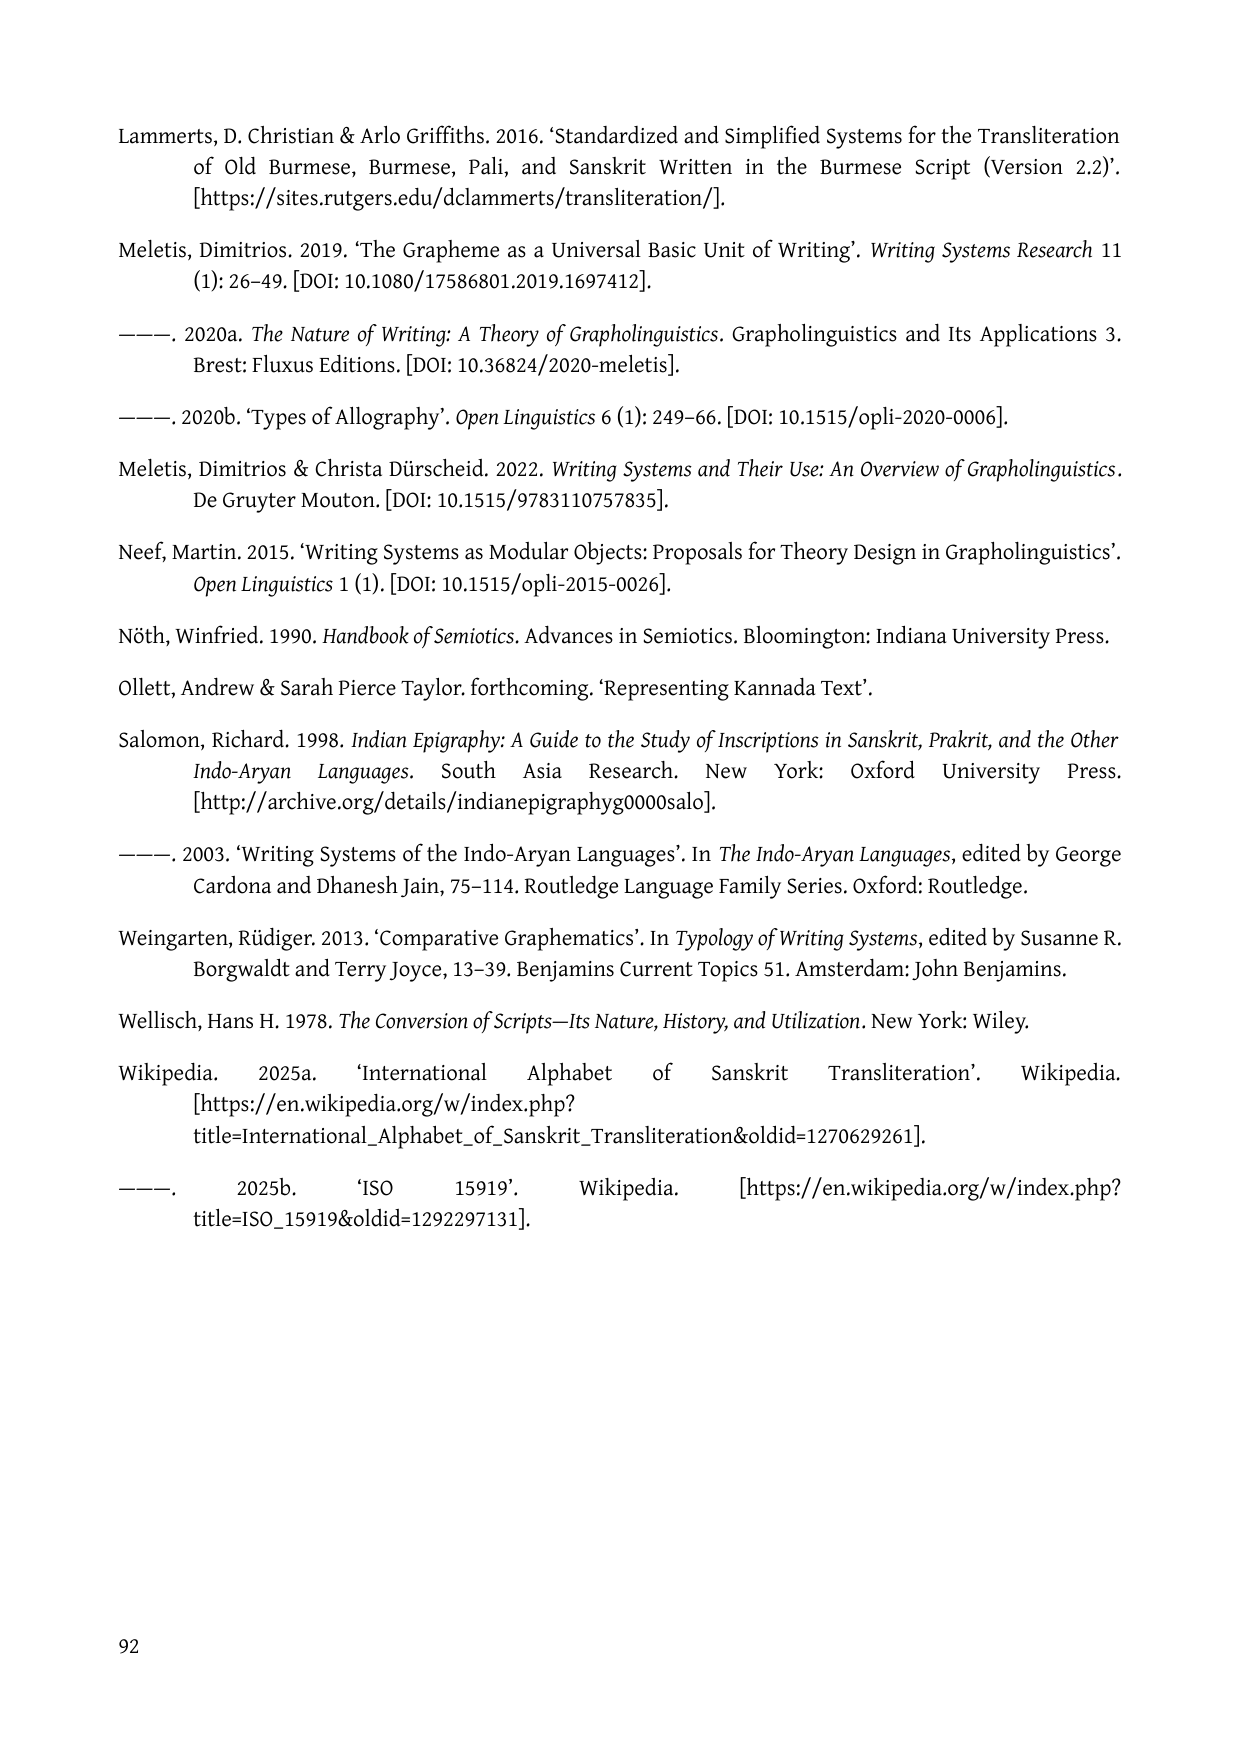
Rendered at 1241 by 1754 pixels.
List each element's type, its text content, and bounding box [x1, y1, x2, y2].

text ———. 2020a. The Nature of Writing: A Theory of Grapholinguistics. Grapholinguistics and Its Applications 3. Brest: Fluxus Editions. [DOI: 10.36824/2020-meletis]. [118, 316, 1122, 378]
text Weingarten, Rüdiger. 2013. ‘Comparative Graphematics’. In Typology of Writing Systems, edited by Susanne R. Borgwaldt and Terry Joyce, 13–39. Benjamins Current Topics 51. Amsterdam: John Benjamins. [118, 920, 1122, 983]
text Meletis, Dimitrios. 2019. ‘The Grapheme as a Universal Basic Unit of Writing’. Writing Systems Research 11 (1): 26–49. [DOI: 10.1080/17586801.2019.1697412]. [118, 233, 1122, 295]
text ———. 2003. ‘Writing Systems of the Indo-Aryan Languages’. In The Indo-Aryan Languages, edited by George Cardona and Dhanesh Jain, 75–114. Routledge Language Family Series. Oxford: Routledge. [118, 837, 1122, 899]
text ———. 2020b. ‘Types of Allography’. Open Linguistics 6 (1): 249–66. [DOI: 10.1515/opli-2020-0006]. [118, 399, 1122, 431]
text Ollett, Andrew & Sarah Pierce Taylor. forthcoming. ‘Representing Kannada Text’. [118, 670, 1122, 701]
text Nöth, Winfried. 1990. Handbook of Semiotics. Advances in Semiotics. Bloomington: Indiana University Press. [118, 618, 1122, 649]
text ———. 2025b. ‘ISO 15919’. Wikipedia. [https://en.wikipedia.org/w/index.php?title=ISO_15919&oldid=1292297131]. [118, 1170, 1122, 1233]
text Wellisch, Hans H. 1978. The Conversion of Scripts—Its Nature, History, and Utilization. New York: Wiley. [118, 1003, 1122, 1035]
text Meletis, Dimitrios & Christa Dürscheid. 2022. Writing Systems and Their Use: An Overview of Grapholinguistics. De Gruyter Mouton. [DOI: 10.1515/9783110757835]. [118, 451, 1122, 514]
text Salomon, Richard. 1998. Indian Epigraphy: A Guide to the Study of Inscriptions in Sanskrit, Prakrit, and the Other Indo-Aryan Languages. South Asia Research. New York: Oxford University Press. [http://archive.org/details/indianepigraphyg0000salo]. [118, 722, 1122, 816]
text Wikipedia. 2025a. ‘International Alphabet of Sanskrit Transliteration’. Wikipedia. [https://en.wikipedia.org/w/index.php?title=International_Alphabet_of_Sanskrit_Transliteration&oldid=1270629261]. [118, 1056, 1122, 1149]
text Neef, Martin. 2015. ‘Writing Systems as Modular Objects: Proposals for Theory Design in Grapholinguistics’. Open Linguistics 1 (1). [DOI: 10.1515/opli-2015-0026]. [118, 535, 1122, 597]
text Lammerts, D. Christian & Arlo Griffiths. 2016. ‘Standardized and Simplified Systems for the Transliteration of Old Burmese, Burmese, Pali, and Sanskrit Written in the Burmese Script (Version 2.2)’. [https://sites.rutgers.edu/dclammerts/transliteration/]. [118, 118, 1122, 212]
